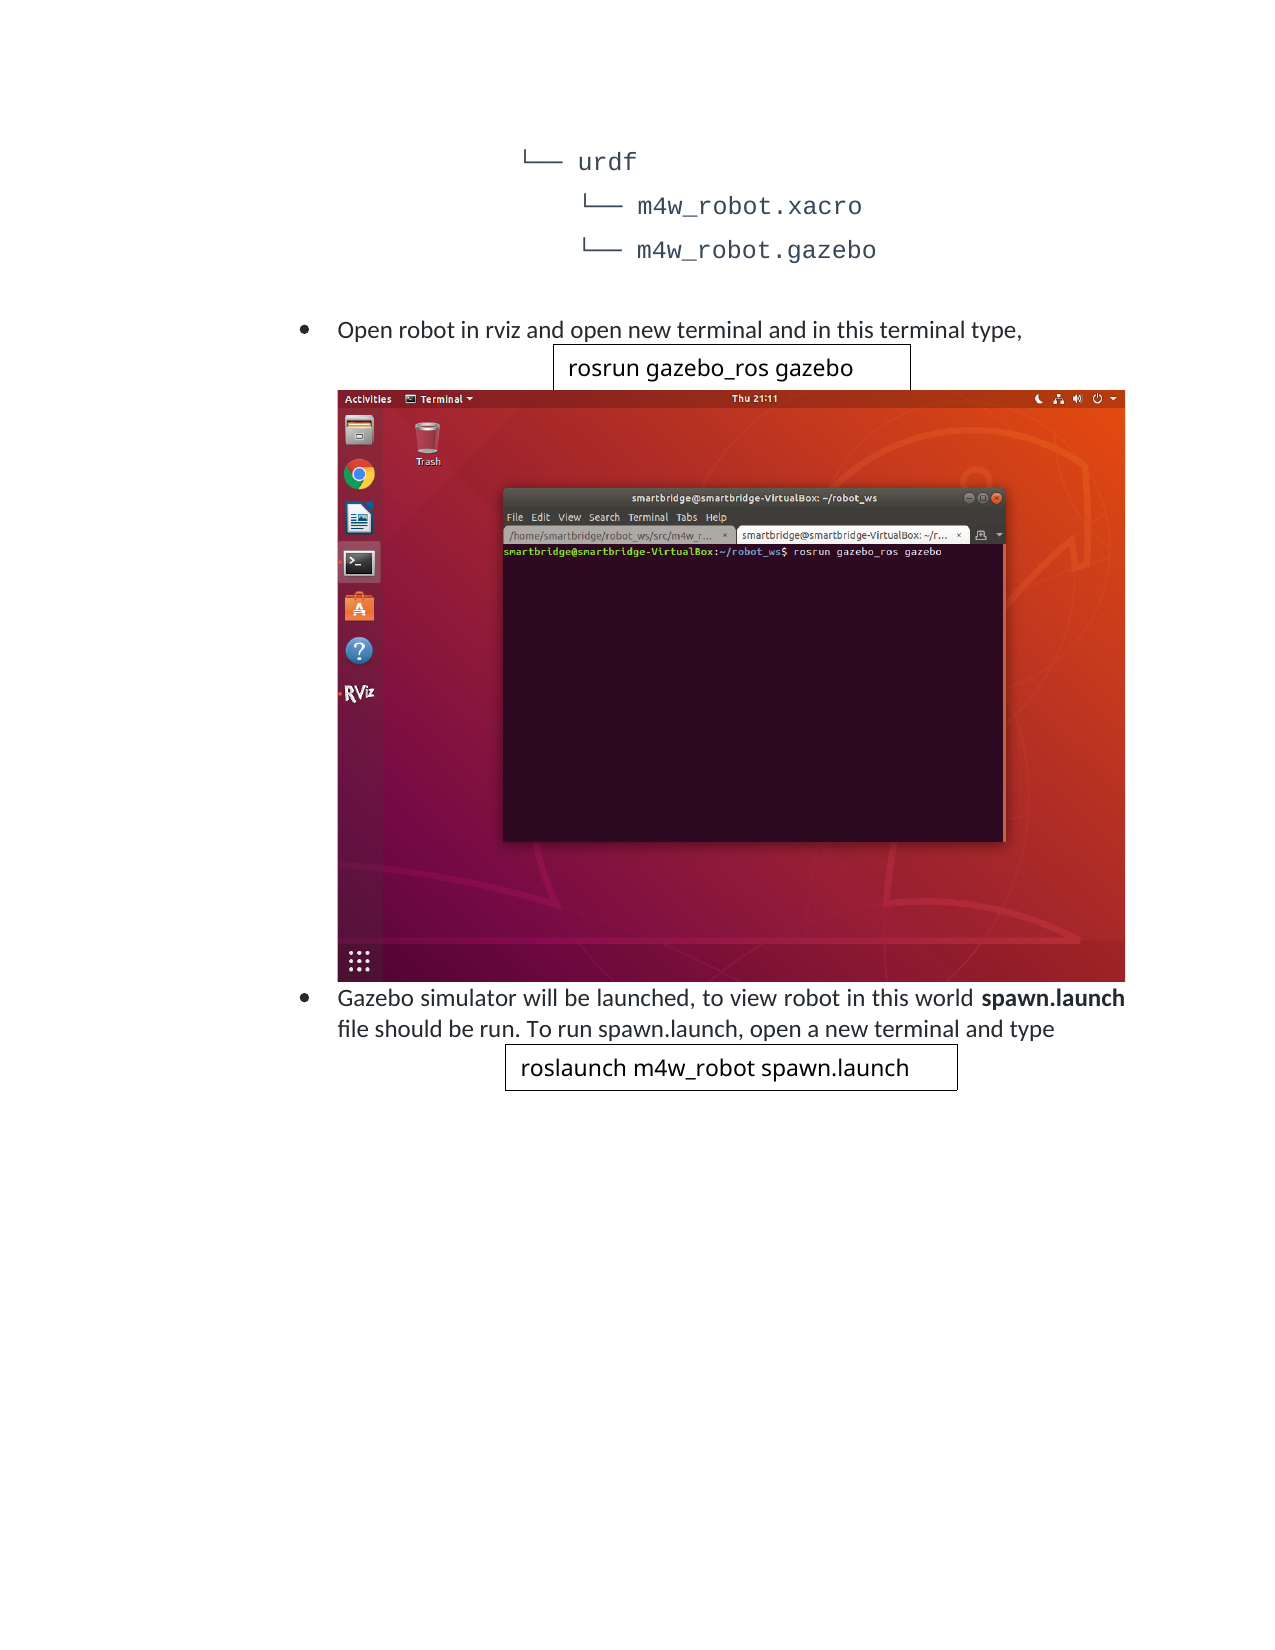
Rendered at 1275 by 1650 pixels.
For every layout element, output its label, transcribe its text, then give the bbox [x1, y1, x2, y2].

text └── m4w_robot.xacro [337, 194, 1125, 222]
picture [337, 390, 1126, 982]
list Open robot in rviz and open new terminal and in this terminal type, [300, 313, 1125, 344]
list Gazebo simulator will be launched, to view robot in this world spawn.launch file should be run. To run spawn.launch, open a new terminal and type [300, 981, 1125, 1044]
text └── m4w_robot.gazebo [337, 238, 1125, 266]
text └── urdf [337, 150, 1125, 178]
